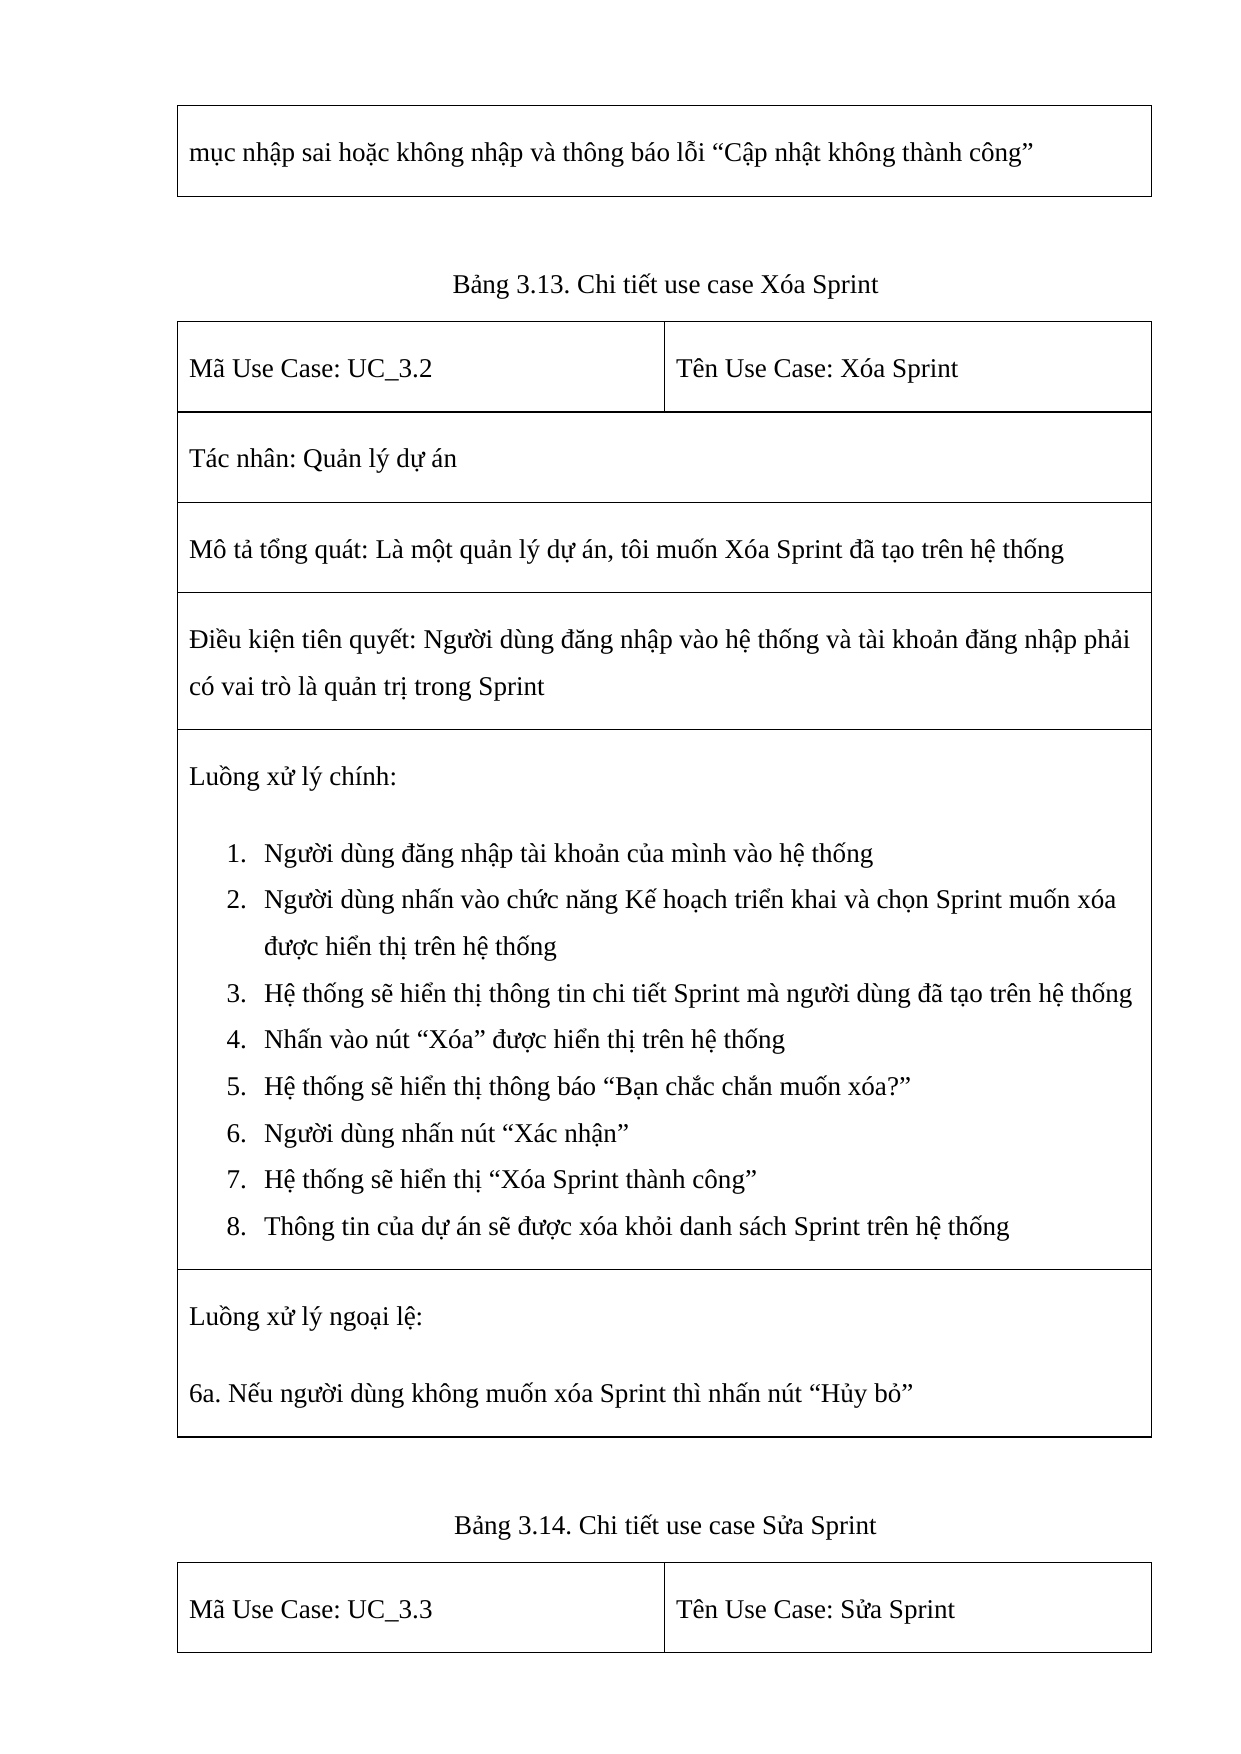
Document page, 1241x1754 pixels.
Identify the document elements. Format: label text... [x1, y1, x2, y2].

table_cell Tác nhân: Quản lý dự án [178, 413, 1151, 502]
table_cell Điều kiện tiên quyết: Người dùng đăng nhập vào hệ thống và tài khoản đăng nhập phải có vai trò là quản trị trong Sprint [178, 593, 1151, 729]
table_cell Luồng xử lý ngoại lệ: 6a. Nếu người dùng không muốn xóa Sprint thì nhấn nút “Hủy bỏ” [178, 1270, 1151, 1436]
table_cell Luồng xử lý chính: Người dùng đăng nhập tài khoản của mình vào hệ thống Người dùng nhấn vào chức năng Kế hoạch triển khai và chọn Sprint muốn xóa được hiển thị trên hệ thống Hệ thống sẽ hiển thị thông tin chi tiết Sprint mà người dùng đã tạo trên hệ thống Nhấn vào nút “Xóa” được hiển thị trên hệ thống Hệ thống sẽ hiển thị thông báo “Bạn chắc chắn muốn xóa?” Người dùng nhấn nút “Xác nhận” Hệ thống sẽ hiển thị “Xóa Sprint thành công” Thông tin của dự án sẽ được xóa khỏi danh sách Sprint trên hệ thống [178, 730, 1151, 1269]
text Bảng 3.13. Chi tiết use case Xóa Sprint [177, 268, 1152, 299]
table_header Mã Use Case: UC_3.3 [178, 1563, 664, 1652]
table_header Tên Use Case: Sửa Sprint [665, 1563, 1151, 1652]
text Bảng 3.14. Chi tiết use case Sửa Sprint [177, 1509, 1152, 1540]
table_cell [178, 106, 1151, 196]
table_header Mã Use Case: UC_3.2 [178, 322, 664, 411]
table_cell Mô tả tổng quát: Là một quản lý dự án, tôi muốn Xóa Sprint đã tạo trên hệ thống [178, 503, 1151, 592]
table_header Tên Use Case: Xóa Sprint [665, 322, 1151, 411]
